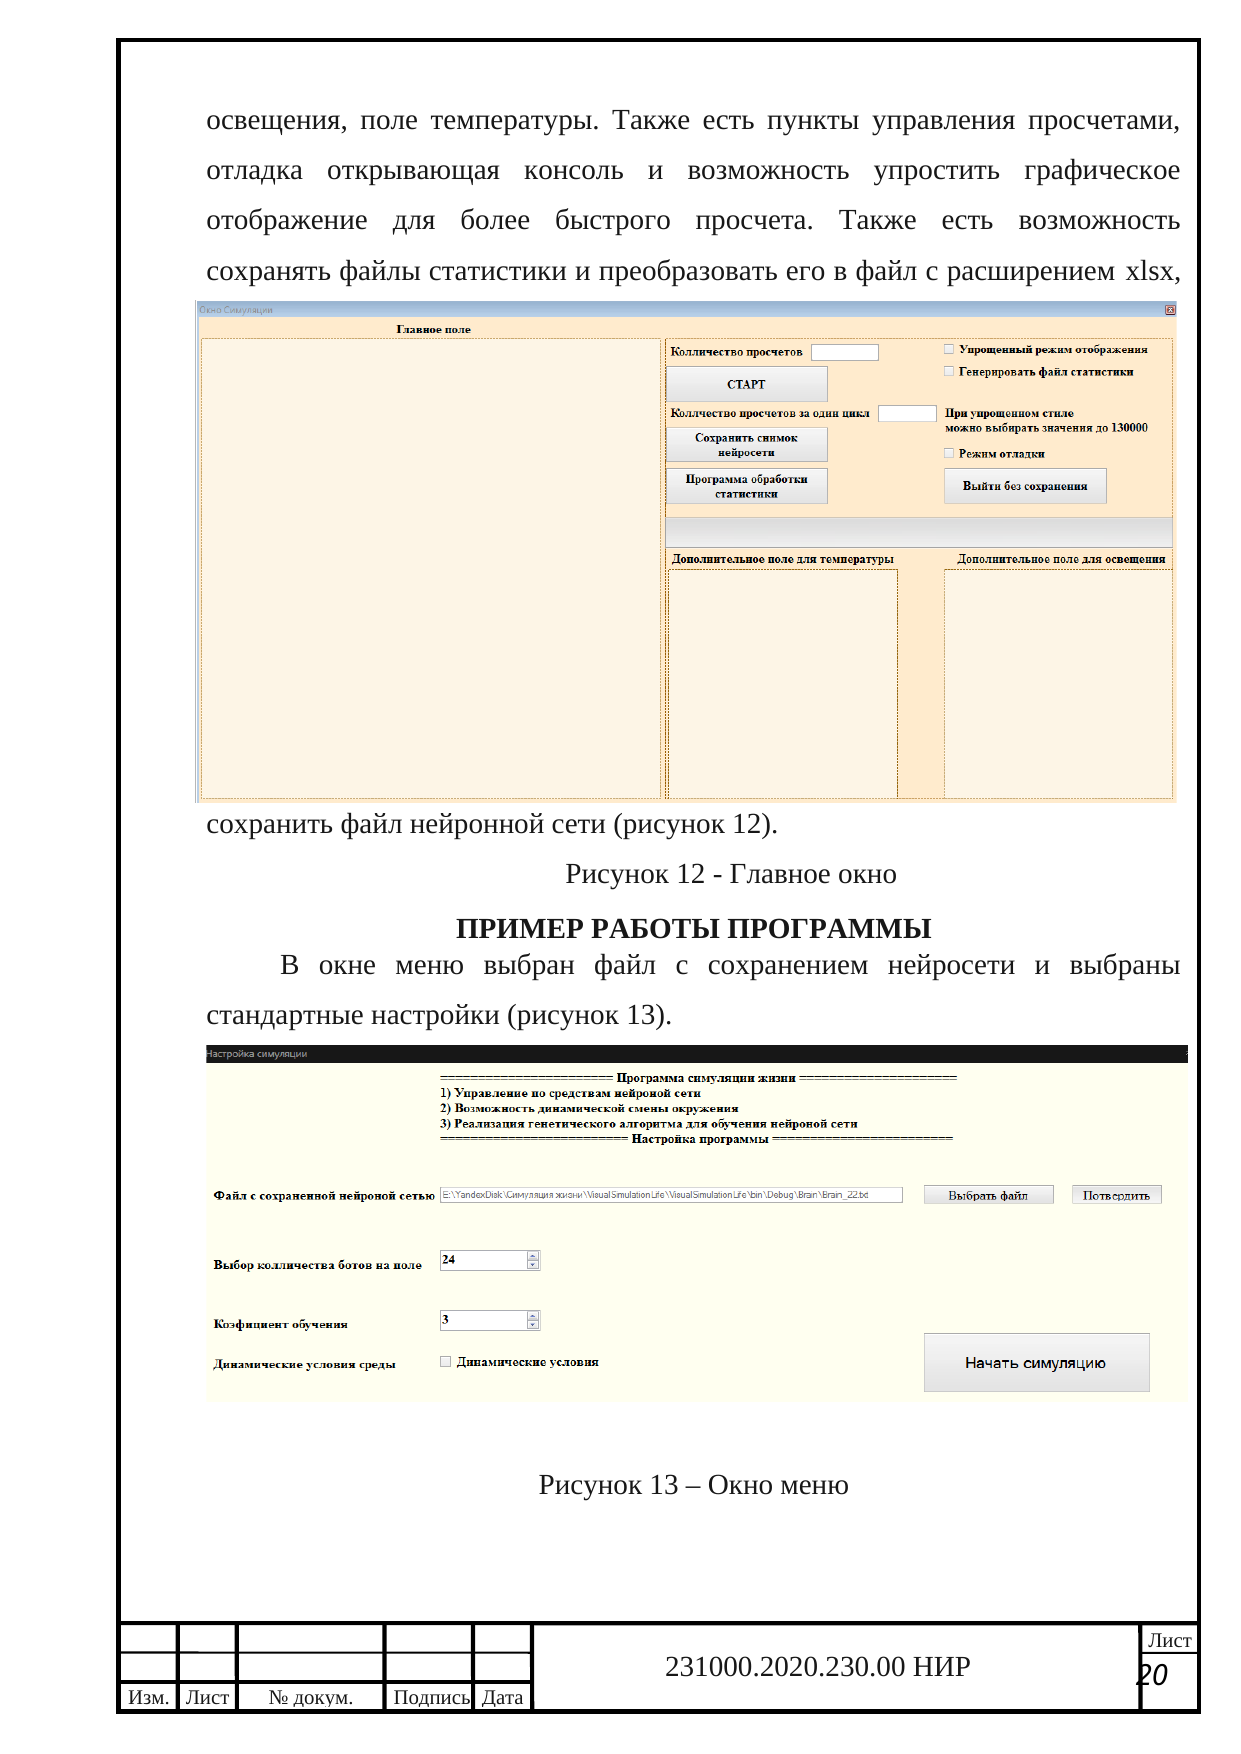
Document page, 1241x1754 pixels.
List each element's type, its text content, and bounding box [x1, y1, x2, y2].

picture [195, 300, 1176, 803]
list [206, 102, 1181, 840]
text Рисунок 13 – Окно меню [206, 1402, 1181, 1501]
picture [206, 1045, 1188, 1402]
subtitle ПРИМЕР РАБОТЫ ПРОГРАММЫ [206, 911, 1181, 944]
text Рисунок 12 - Главное окно [206, 857, 1181, 890]
text В окне меню выбран файл с сохранением нейросети и выбраны стандартные настройки (рисунок 13). [206, 947, 1181, 1031]
